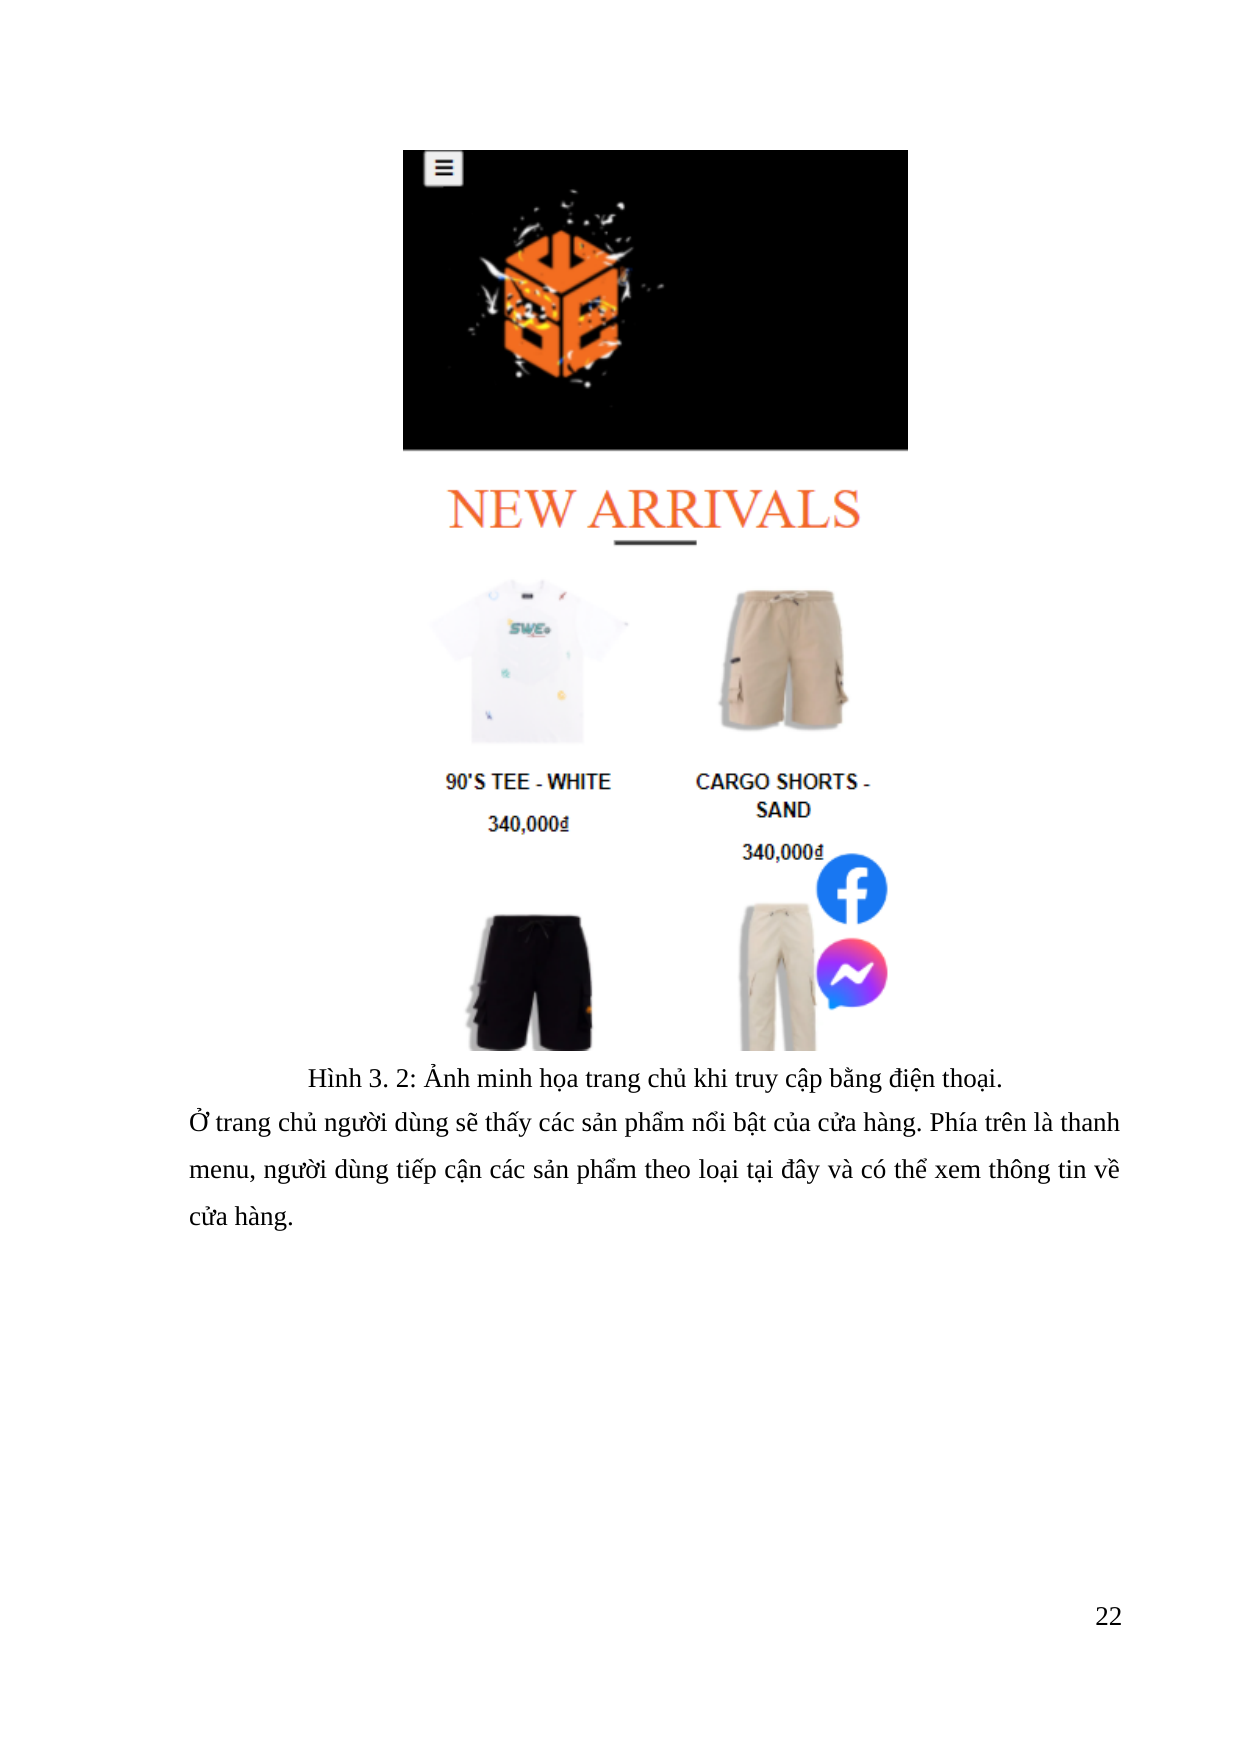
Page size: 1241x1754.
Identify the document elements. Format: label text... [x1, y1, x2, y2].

text Ở trang chủ người dùng sẽ thấy các sản phẩm nổi bật của cửa hàng. Phía trên là thanh menu, người dùng tiếp cận các sản phẩm theo loại tại đây và có thể xem thông tin về cửa hàng. [189, 1106, 1122, 1231]
text Hình 3. 2: Ảnh minh họa trang chủ khi truy cập bằng điện thoại. [189, 1063, 1122, 1094]
picture [403, 150, 908, 1051]
